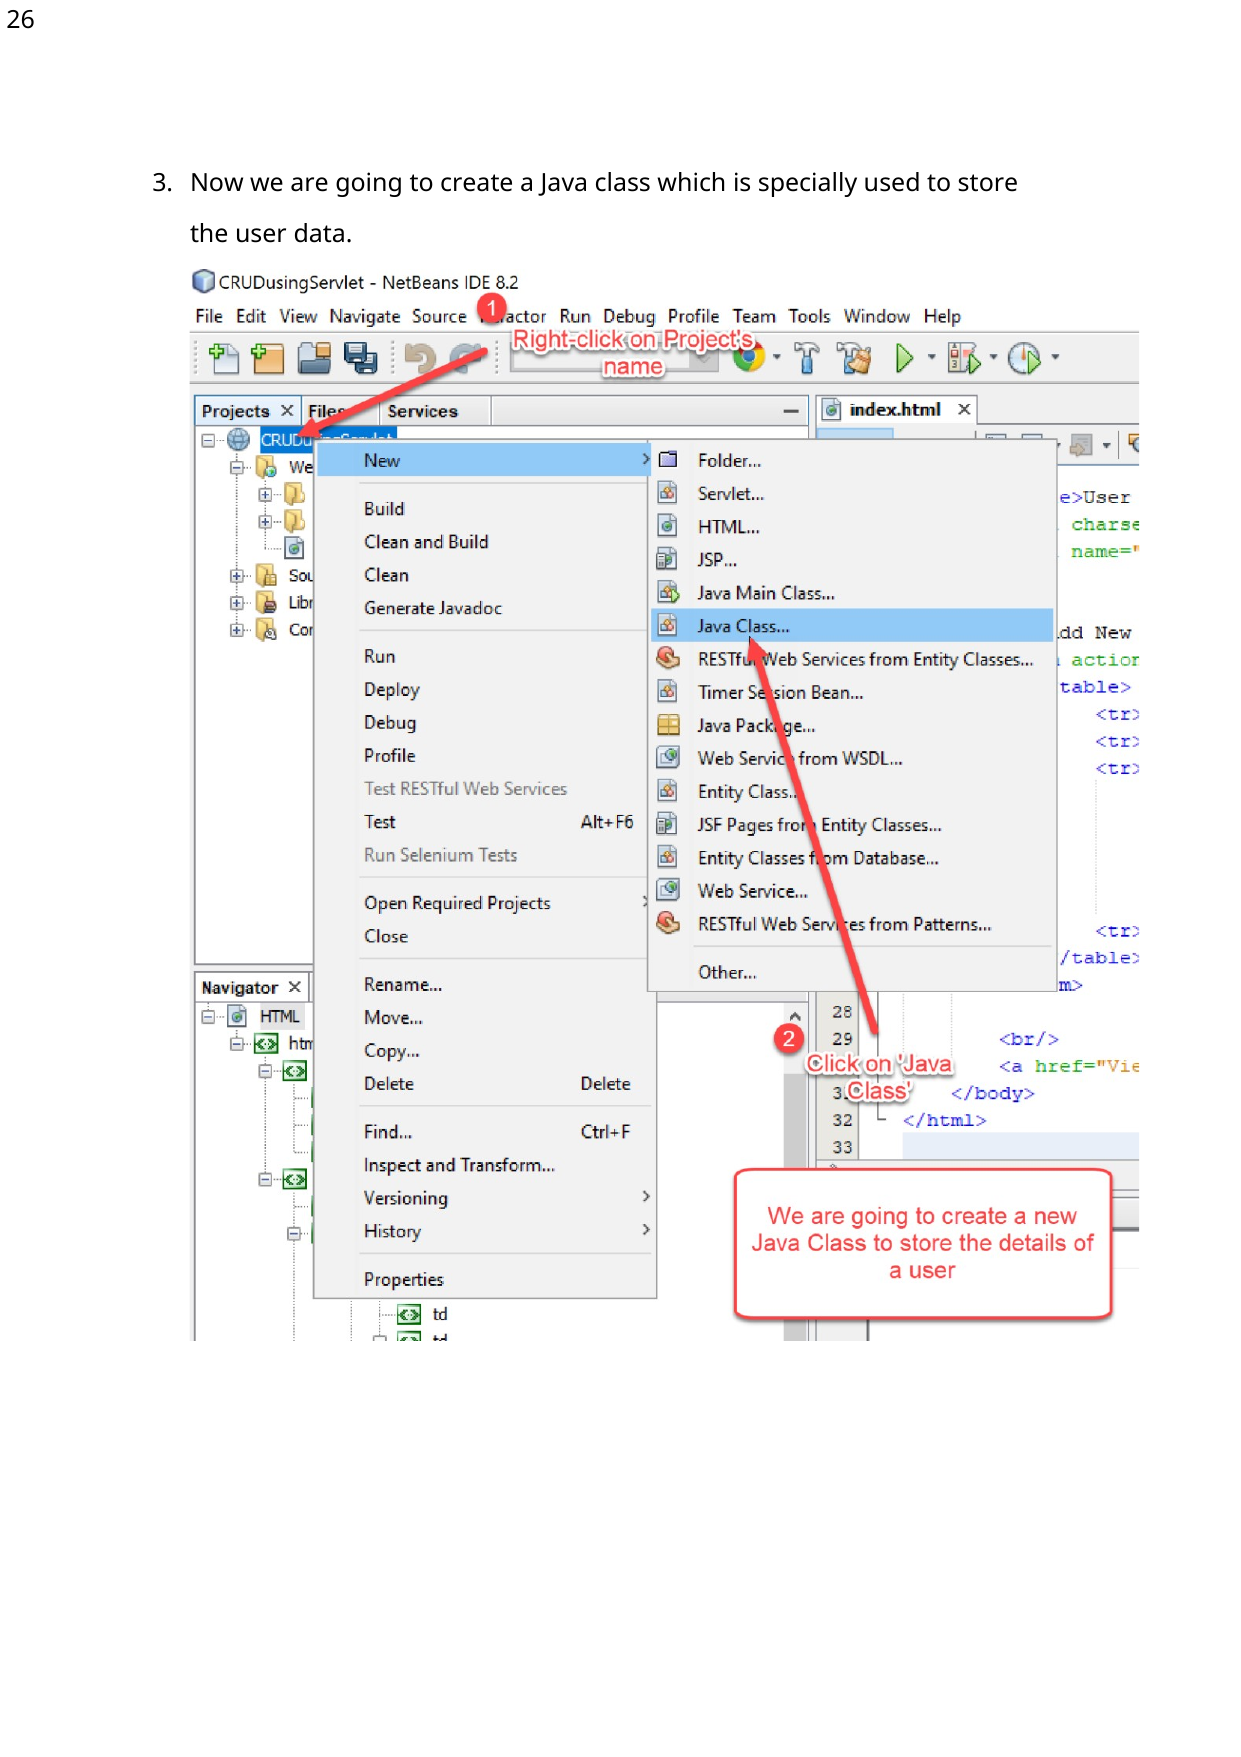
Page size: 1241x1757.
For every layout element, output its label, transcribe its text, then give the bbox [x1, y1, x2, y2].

picture [189, 269, 1140, 1341]
list Now we are going to create a Java class which is specially used to store the user data. [152, 164, 1041, 250]
